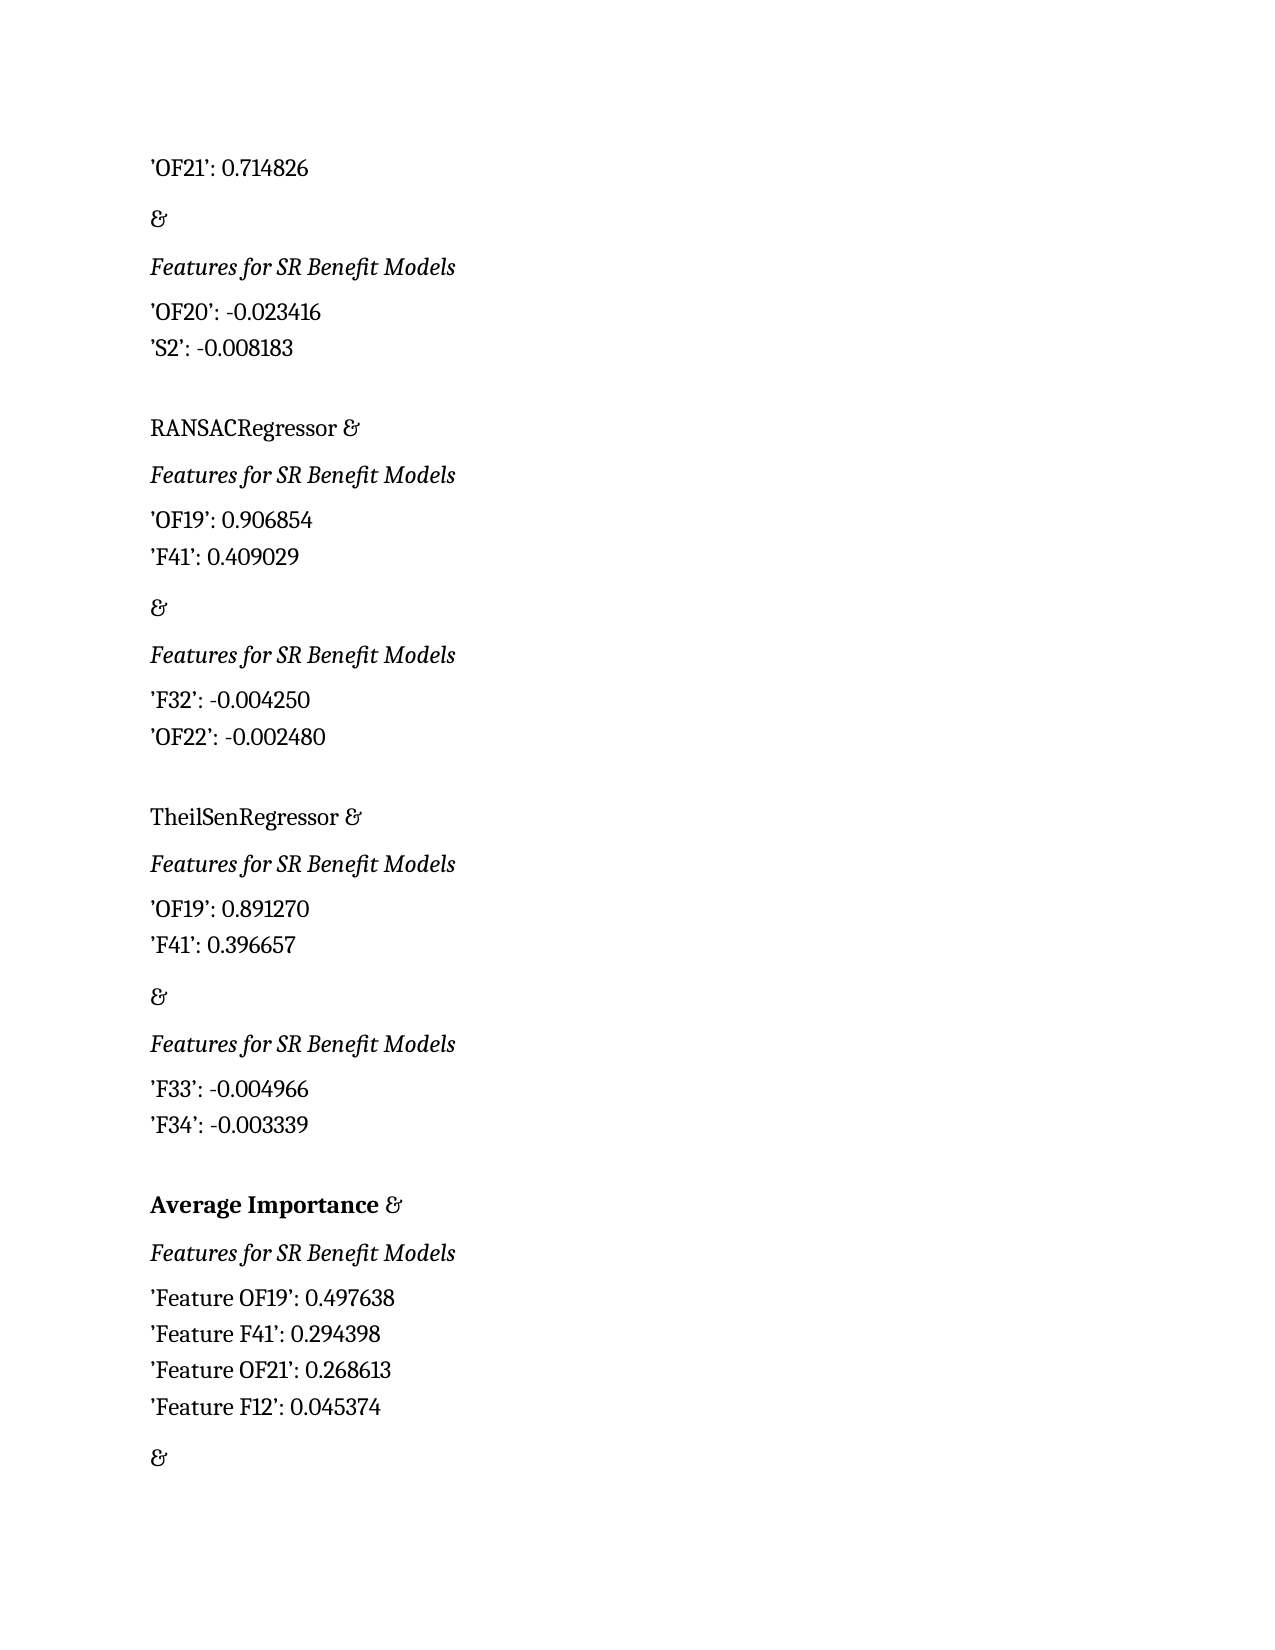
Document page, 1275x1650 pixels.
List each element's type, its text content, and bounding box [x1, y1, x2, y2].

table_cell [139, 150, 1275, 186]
text & [150, 205, 1125, 234]
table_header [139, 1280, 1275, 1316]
text & [150, 982, 1125, 1011]
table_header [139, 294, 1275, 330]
text Features for SR Benefit Models [150, 461, 1125, 490]
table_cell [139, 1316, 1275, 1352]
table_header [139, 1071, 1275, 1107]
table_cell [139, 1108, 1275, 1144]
text TheilSenRegressor & [150, 774, 1125, 831]
text Features for SR Benefit Models [150, 641, 1125, 670]
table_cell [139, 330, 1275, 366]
text Average Importance & [150, 1162, 1125, 1220]
text Features for SR Benefit Models [150, 1030, 1125, 1059]
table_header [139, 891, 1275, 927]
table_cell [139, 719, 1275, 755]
text Features for SR Benefit Models [150, 252, 1125, 281]
text & [150, 1444, 1125, 1472]
text RANSACRegressor & [150, 385, 1125, 442]
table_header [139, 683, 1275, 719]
text Features for SR Benefit Models [150, 1239, 1125, 1267]
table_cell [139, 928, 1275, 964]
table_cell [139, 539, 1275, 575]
text Features for SR Benefit Models [150, 850, 1125, 879]
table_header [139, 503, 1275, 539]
text & [150, 594, 1125, 622]
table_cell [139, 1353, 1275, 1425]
